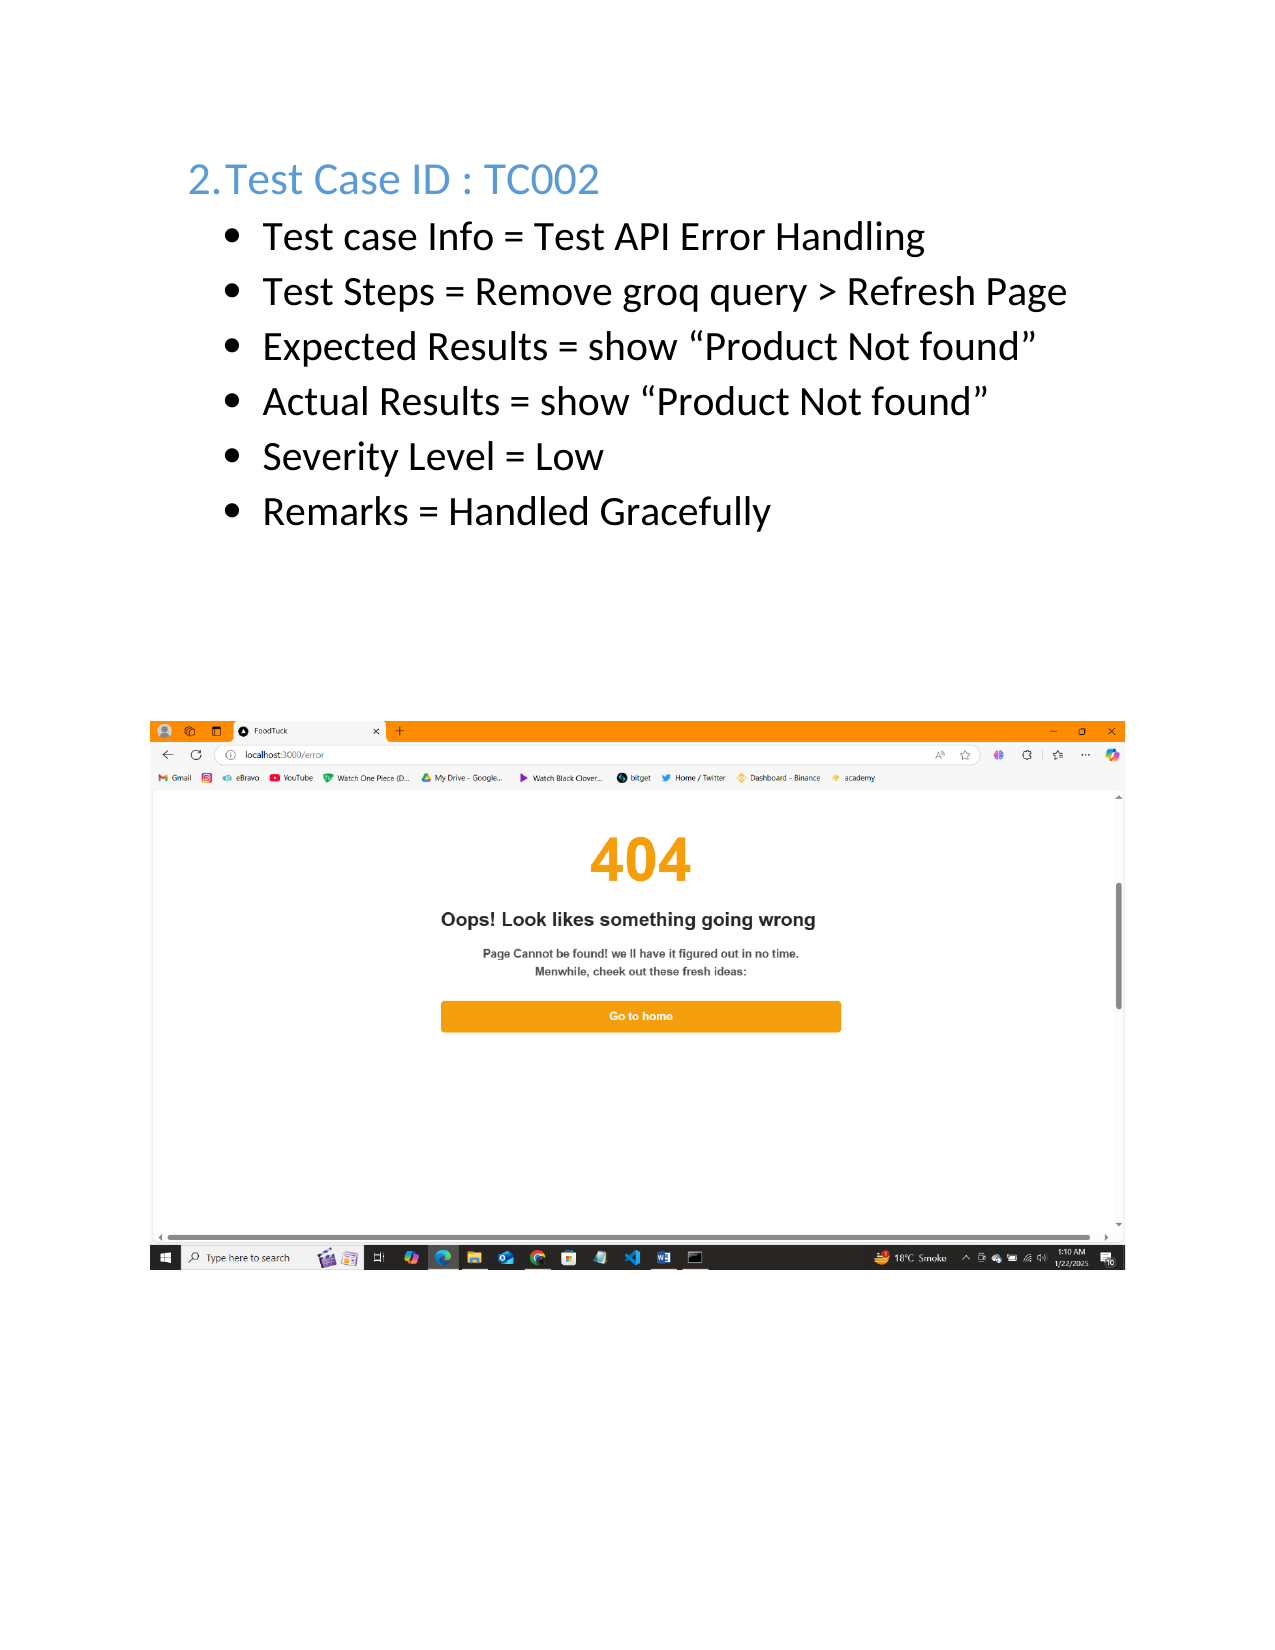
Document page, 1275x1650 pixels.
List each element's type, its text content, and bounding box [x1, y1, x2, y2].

list Test case Info = Test API Error Handling [225, 210, 1125, 261]
list Test Steps = Remove groq query > Refresh Page [225, 265, 1125, 316]
list Test Case ID : TC002 [187, 150, 1125, 206]
list Severity Level = Low [225, 430, 1125, 481]
picture [150, 721, 1125, 1270]
list Actual Results = show “Product Not found” [225, 375, 1125, 426]
list Expected Results = show “Product Not found” [225, 320, 1125, 371]
list Remarks = Handled Gracefully [225, 485, 1125, 536]
